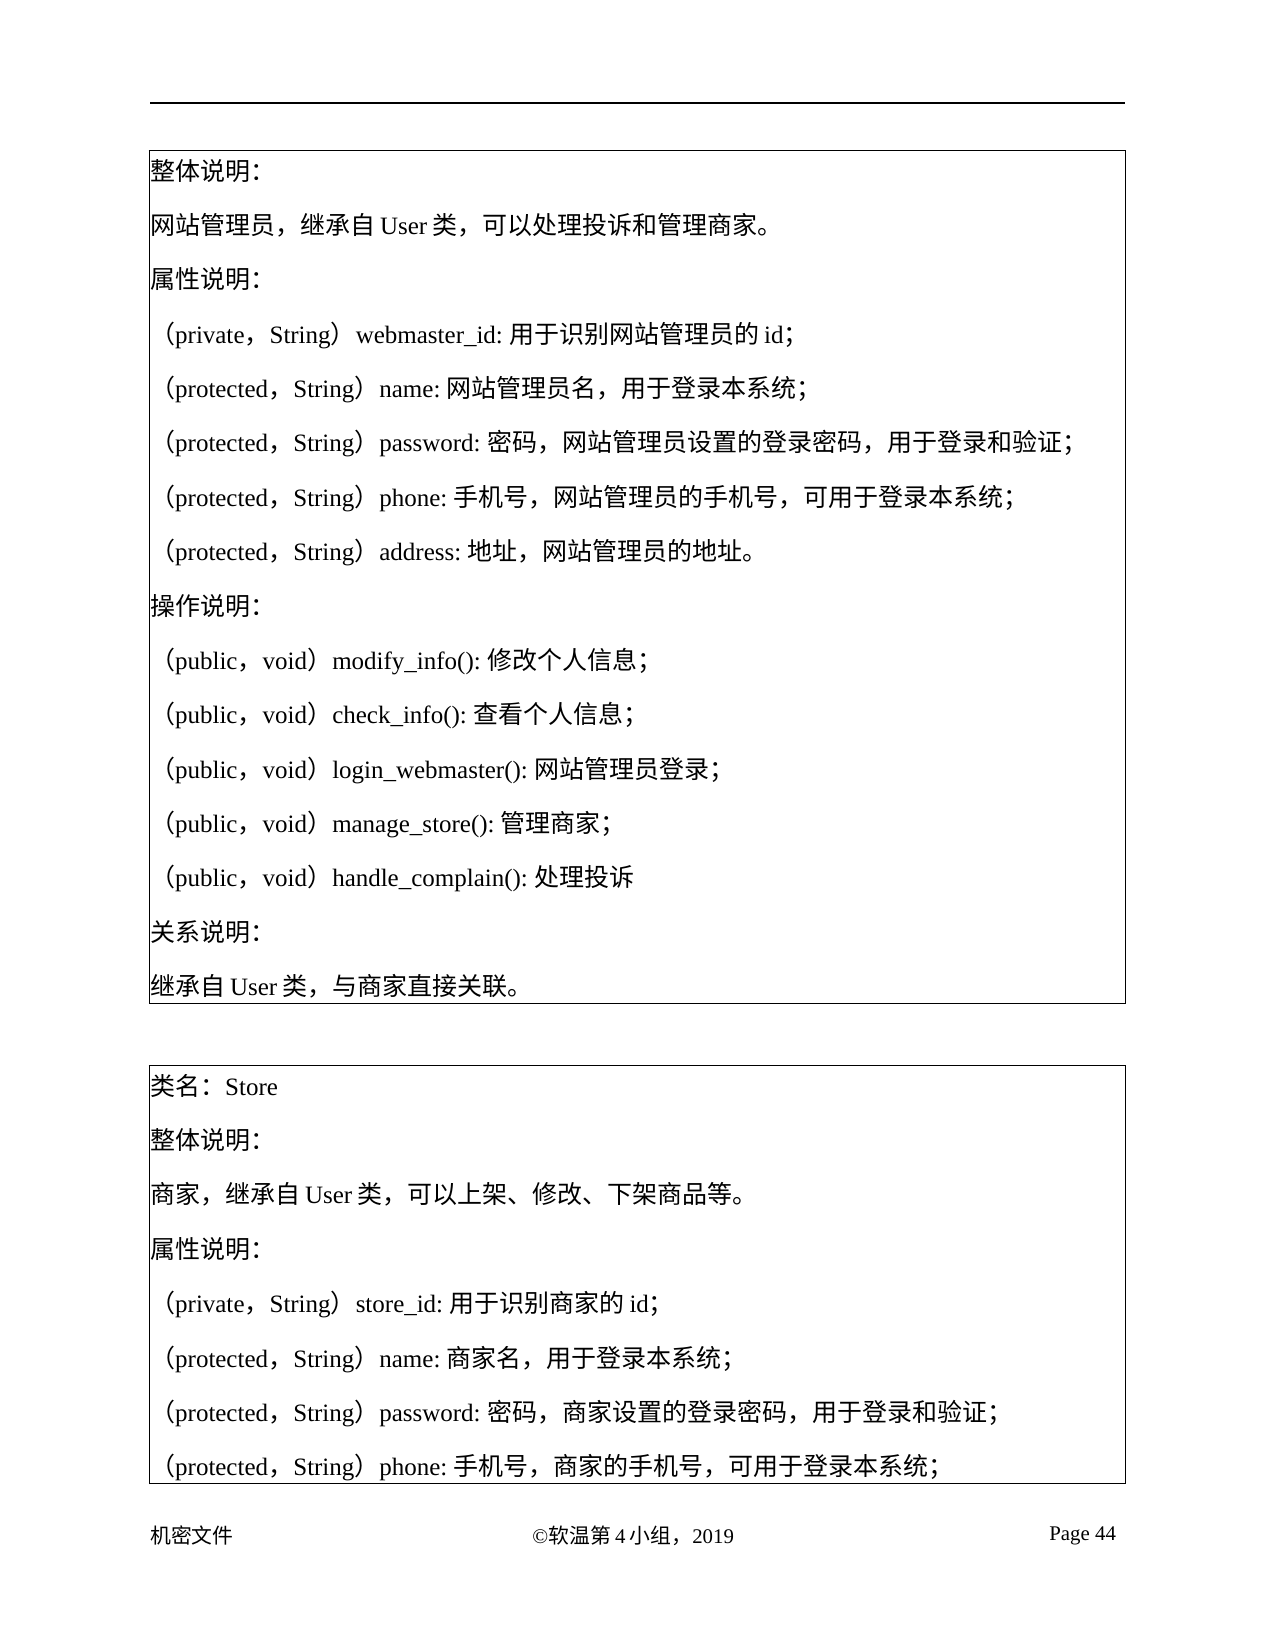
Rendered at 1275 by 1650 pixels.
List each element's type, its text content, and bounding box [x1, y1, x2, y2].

list 商家，继承自User类，可以上架、修改、下架商品等。 [150, 1174, 1125, 1211]
list （private，String）store_id: 用于识别商家的id； [150, 1283, 1125, 1320]
list （protected，String）address: 地址，网站管理员的地址。 [150, 531, 1125, 568]
list 属性说明： [150, 1228, 1125, 1266]
list （public，void）modify_info(): 修改个人信息； [150, 639, 1125, 677]
list 关系说明： [150, 911, 1125, 948]
list 网站管理员，继承自User类，可以处理投诉和管理商家。 [150, 204, 1125, 242]
list 整体说明： [150, 151, 1125, 187]
list （protected，String）phone: 手机号，网站管理员的手机号，可用于登录本系统； [150, 476, 1125, 513]
list （protected，String）phone: 手机号，商家的手机号，可用于登录本系统； [150, 1446, 1125, 1483]
list 整体说明： [150, 1119, 1125, 1157]
list （protected，String）name: 商家名，用于登录本系统； [150, 1337, 1125, 1374]
list 类名：Store [150, 1066, 1125, 1102]
list （protected，String）password: 密码，商家设置的登录密码，用于登录和验证； [150, 1391, 1125, 1429]
list （private，String）webmaster_id: 用于识别网站管理员的id； [150, 313, 1125, 350]
list 操作说明： [150, 585, 1125, 622]
list 属性说明： [150, 259, 1125, 296]
list （public，void）handle_complain(): 处理投诉 [150, 857, 1125, 894]
list （public，void）login_webmaster(): 网站管理员登录； [150, 748, 1125, 785]
list （public，void）check_info(): 查看个人信息； [150, 694, 1125, 731]
list （protected，String）password: 密码，网站管理员设置的登录密码，用于登录和验证； [150, 422, 1125, 459]
list 继承自User类，与商家直接关联。 [150, 966, 1125, 1003]
list （public，void）manage_store(): 管理商家； [150, 802, 1125, 840]
list （protected，String）name: 网站管理员名，用于登录本系统； [150, 367, 1125, 405]
